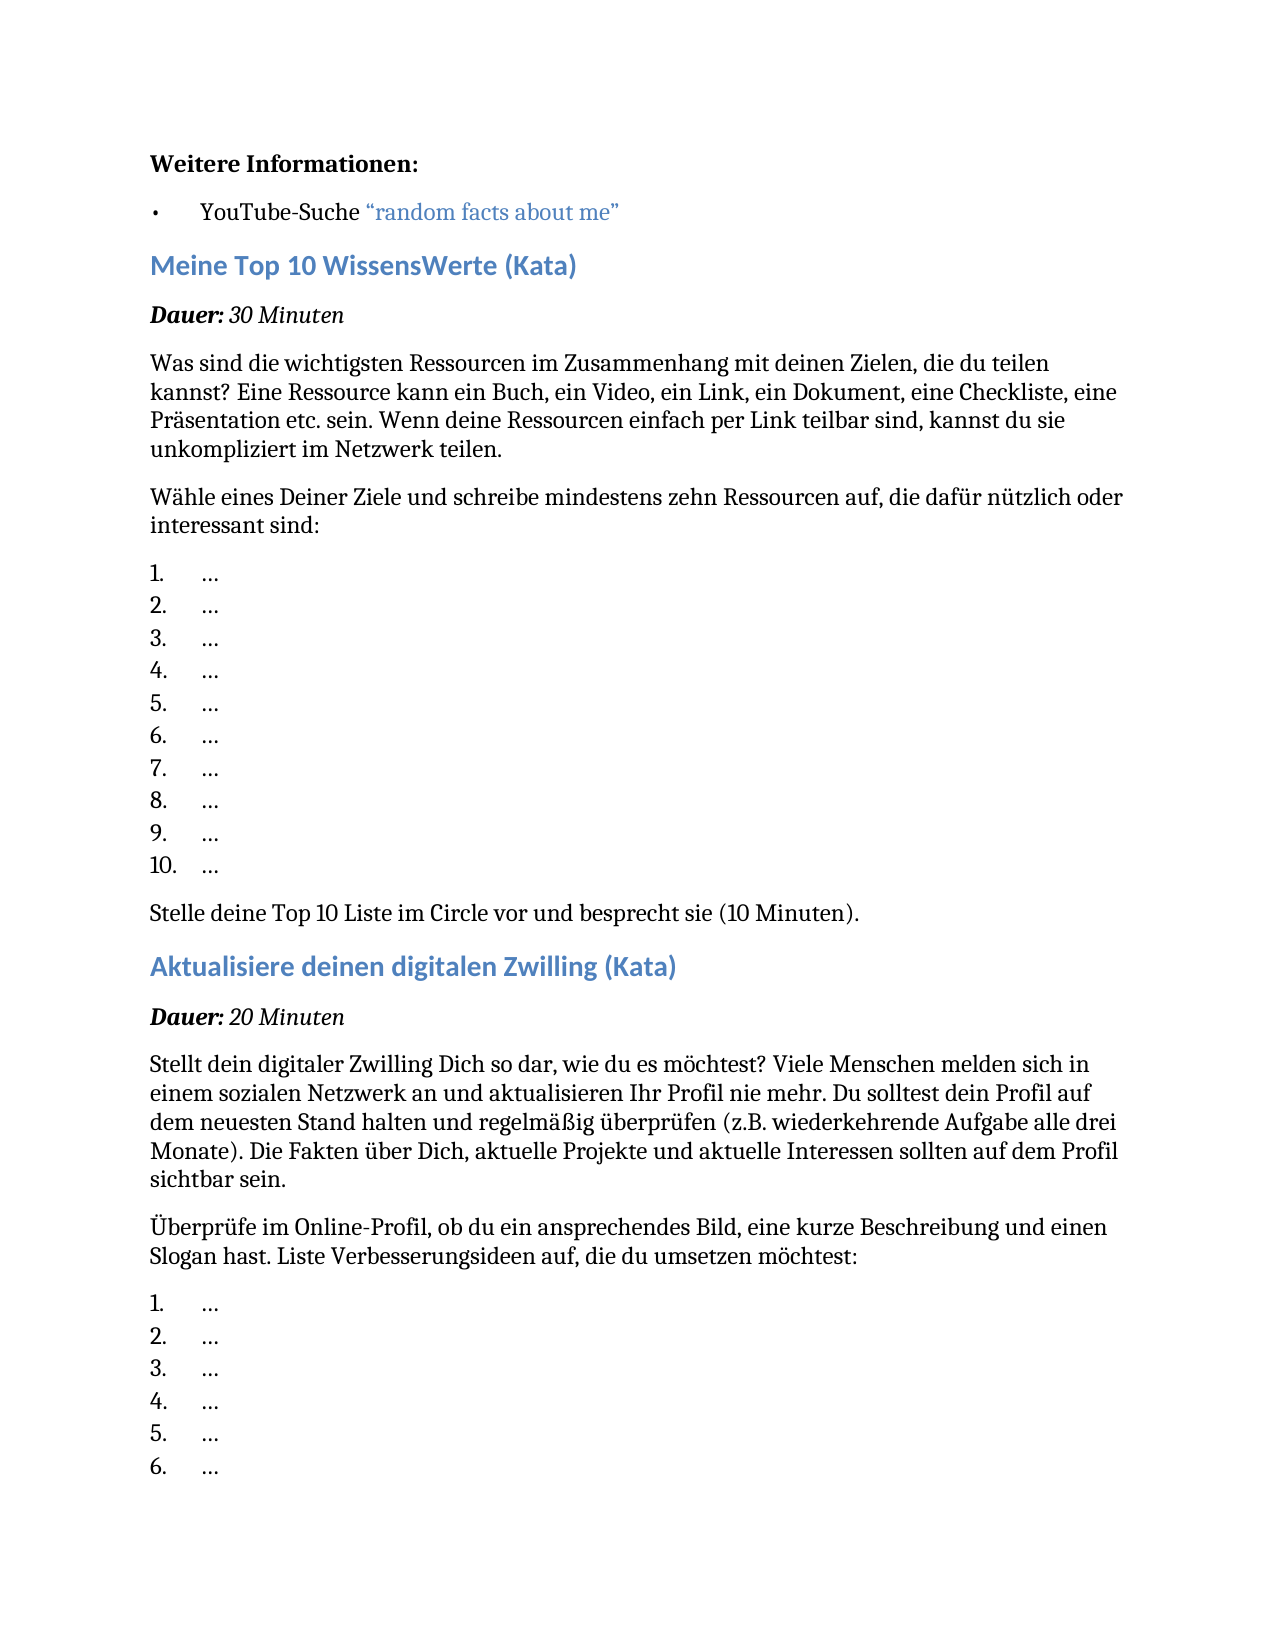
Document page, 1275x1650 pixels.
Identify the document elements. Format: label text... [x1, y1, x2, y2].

subtitle Meine Top 10 WissensWerte (Kata) [150, 247, 1125, 283]
text Stellt dein digitaler Zwilling Dich so dar, wie du es möchtest? Viele Menschen melden sich in einem sozialen Netzwerk an und aktualisieren Ihr Profil nie mehr. Du solltest dein Profil auf dem neuesten Stand halten und regelmäßig überprüfen (z.B. wiederkehrende Aufgabe alle drei Monate). Die Fakten über Dich, aktuelle Projekte und aktuelle Interessen sollten auf dem Profil sichtbar sein. [150, 1050, 1125, 1194]
list … [150, 1289, 1125, 1318]
list … [150, 689, 1125, 718]
list … [150, 721, 1125, 750]
text Stelle deine Top 10 Liste im Circle vor und besprecht sie (10 Minuten). [150, 899, 1125, 928]
list YouTube-Suche “random facts about me” [150, 197, 1125, 226]
list … [150, 786, 1125, 815]
list … [150, 591, 1125, 620]
list … [150, 1354, 1125, 1383]
list … [150, 1419, 1125, 1448]
list … [150, 1322, 1125, 1350]
text Was sind die wichtigsten Ressourcen im Zusammenhang mit deinen Zielen, die du teilen kannst? Eine Ressource kann ein Buch, ein Video, ein Link, ein Dokument, eine Checkliste, eine Präsentation etc. sein. Wenn deine Ressourcen einfach per Link teilbar sind, kannst du sie unkompliziert im Netzwerk teilen. [150, 349, 1125, 464]
text Weitere Informationen: [150, 150, 1125, 179]
subtitle Aktualisiere deinen digitalen Zwilling (Kata) [150, 948, 1125, 984]
text Dauer: 20 Minuten [150, 1003, 1125, 1032]
list … [150, 819, 1125, 848]
text Überprüfe im Online-Profil, ob du ein ansprechendes Bild, eine kurze Beschreibung und einen Slogan hast. Liste Verbesserungsideen auf, die du umsetzen möchtest: [150, 1213, 1125, 1270]
list … [150, 851, 1125, 880]
list … [150, 624, 1125, 653]
text Dauer: 30 Minuten [150, 301, 1125, 330]
list … [150, 656, 1125, 685]
list … [150, 1387, 1125, 1415]
list … [150, 1452, 1125, 1480]
text Wähle eines Deiner Ziele und schreibe mindestens zehn Ressourcen auf, die dafür nützlich oder interessant sind: [150, 483, 1125, 540]
list … [150, 754, 1125, 783]
list … [150, 559, 1125, 588]
